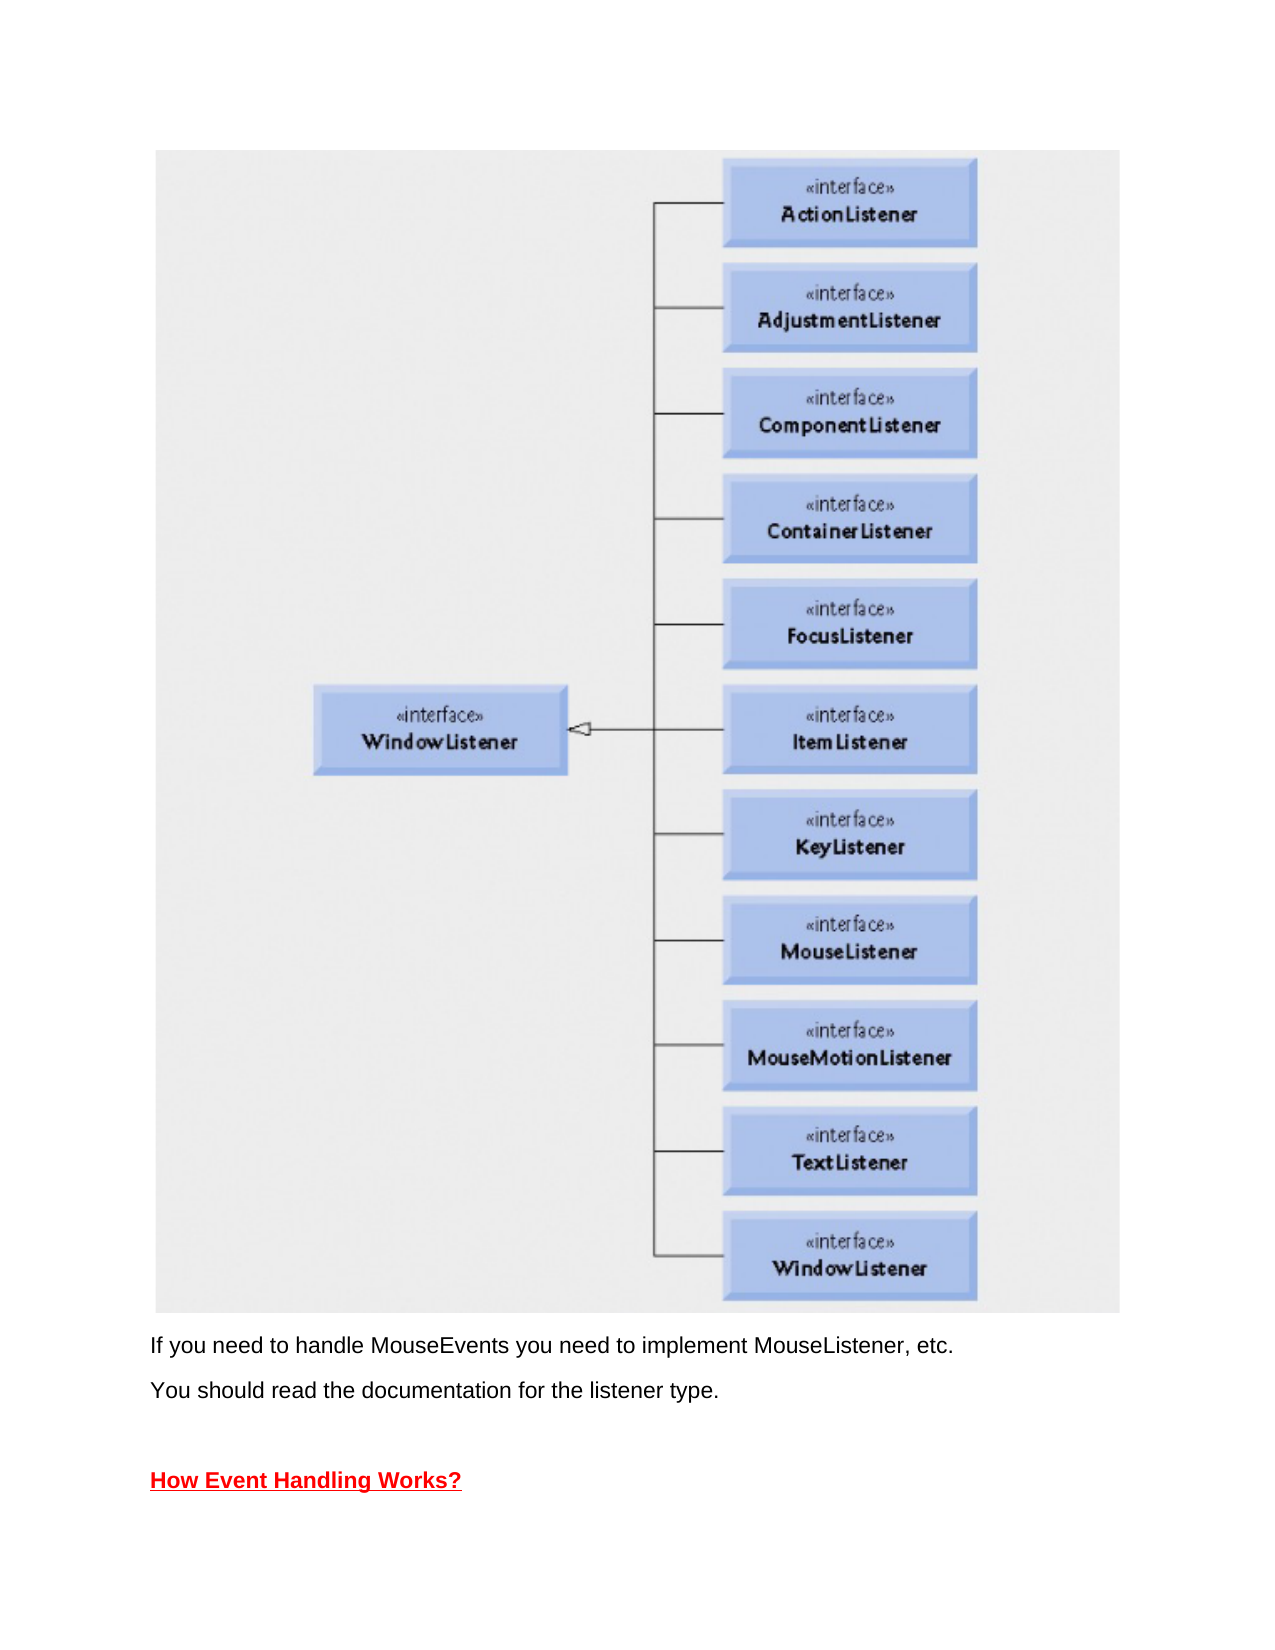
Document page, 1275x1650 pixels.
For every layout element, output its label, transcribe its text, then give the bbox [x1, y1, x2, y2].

text If you need to handle MouseEvents you need to implement MouseListener, etc. [150, 1332, 1125, 1358]
picture [155, 150, 1120, 1313]
text You should read the documentation for the listener type. [150, 1377, 1125, 1403]
text How Event Handling Works? [150, 1467, 1125, 1493]
